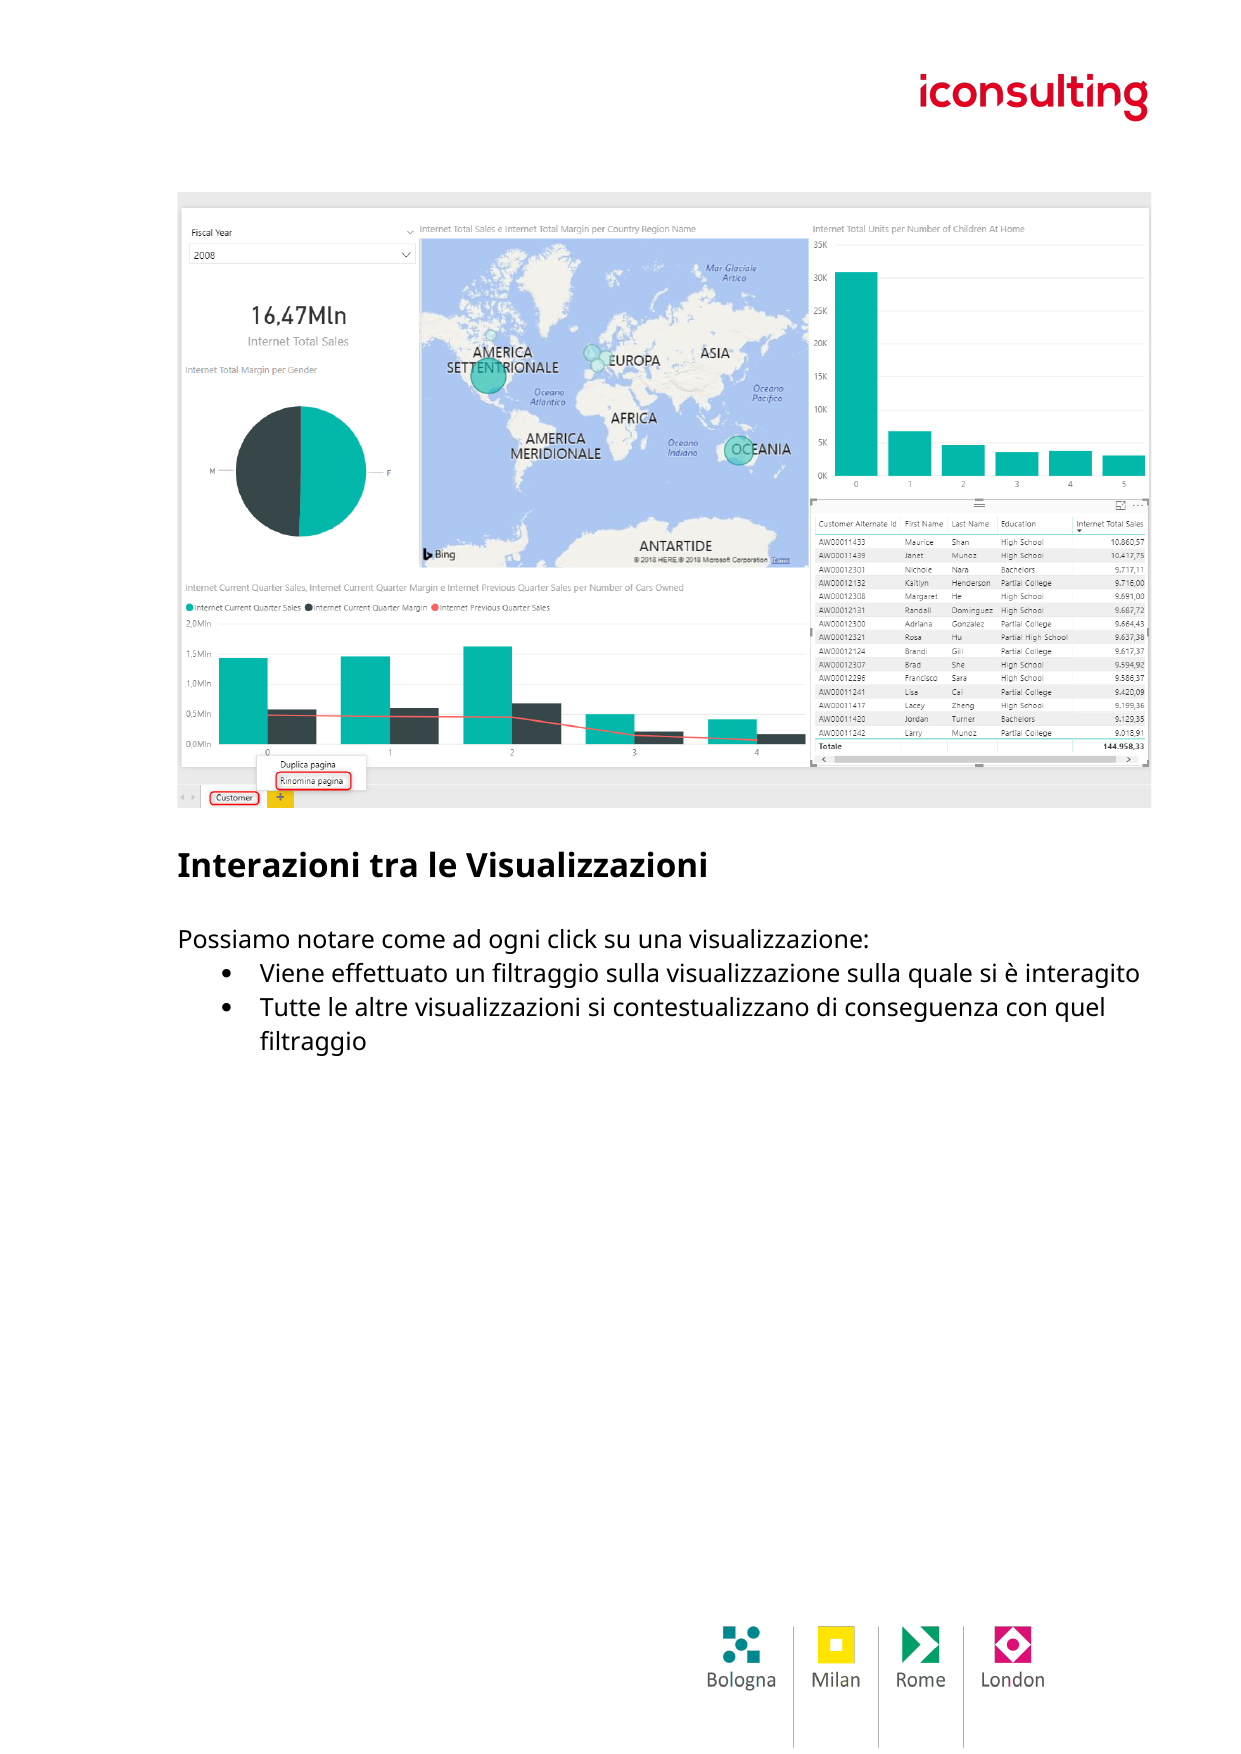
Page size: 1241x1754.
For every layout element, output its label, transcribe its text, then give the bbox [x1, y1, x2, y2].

text Possiamo notare come ad ogni click su una visualizzazione: [177, 921, 1152, 955]
list Tutte le altre visualizzazioni si contestualizzano di conseguenza con quel filtraggio [222, 989, 1152, 1058]
picture [914, 71, 1152, 125]
picture [699, 1616, 1053, 1754]
subtitle Interazioni tra le Visualizzazioni [177, 842, 1152, 887]
picture [177, 192, 1152, 808]
list Viene effettuato un filtraggio sulla visualizzazione sulla quale si è interagito [222, 955, 1152, 989]
